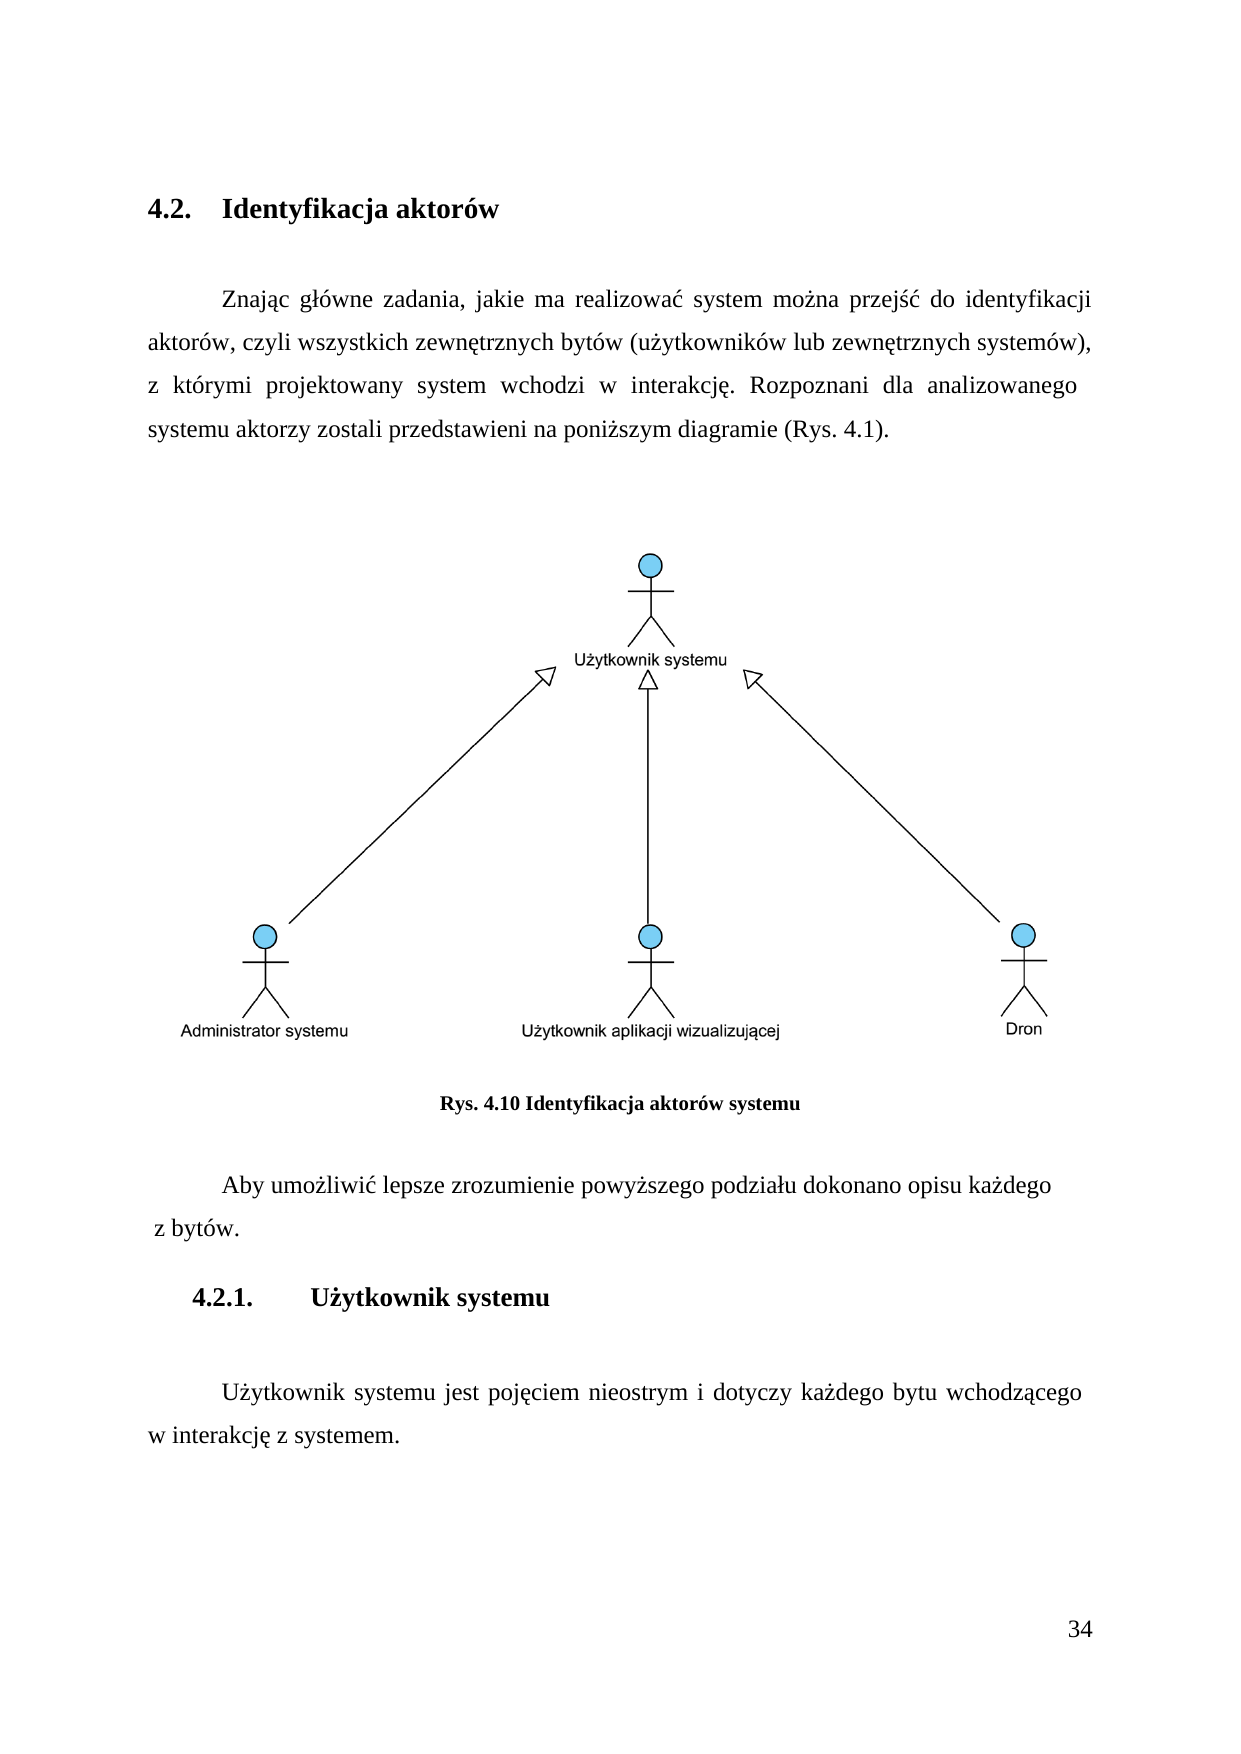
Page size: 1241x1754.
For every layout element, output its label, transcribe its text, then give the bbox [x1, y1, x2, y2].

text Użytkownik systemu jest pojęciem nieostrym i dotyczy każdego bytu wchodzącego w interakcję z systemem. [148, 1377, 1092, 1449]
text Aby umożliwić lepsze zrozumienie powyższego podziału dokonano opisu każdego z bytów. [148, 1170, 1092, 1242]
picture [173, 543, 1067, 1077]
text Znając główne zadania, jakie ma realizować system można przejść do identyfikacji aktorów, czyli wszystkich zewnętrznych bytów (użytkowników lub zewnętrznych systemów), z którymi projektowany system wchodzi w interakcję. Rozpoznani dla analizowanego systemu aktorzy zostali przedstawieni na poniższym diagramie (Rys. 4.1). [148, 284, 1092, 442]
subtitle Identyfikacja aktorów [148, 191, 1092, 224]
subtitle Użytkownik systemu [192, 1281, 1092, 1312]
